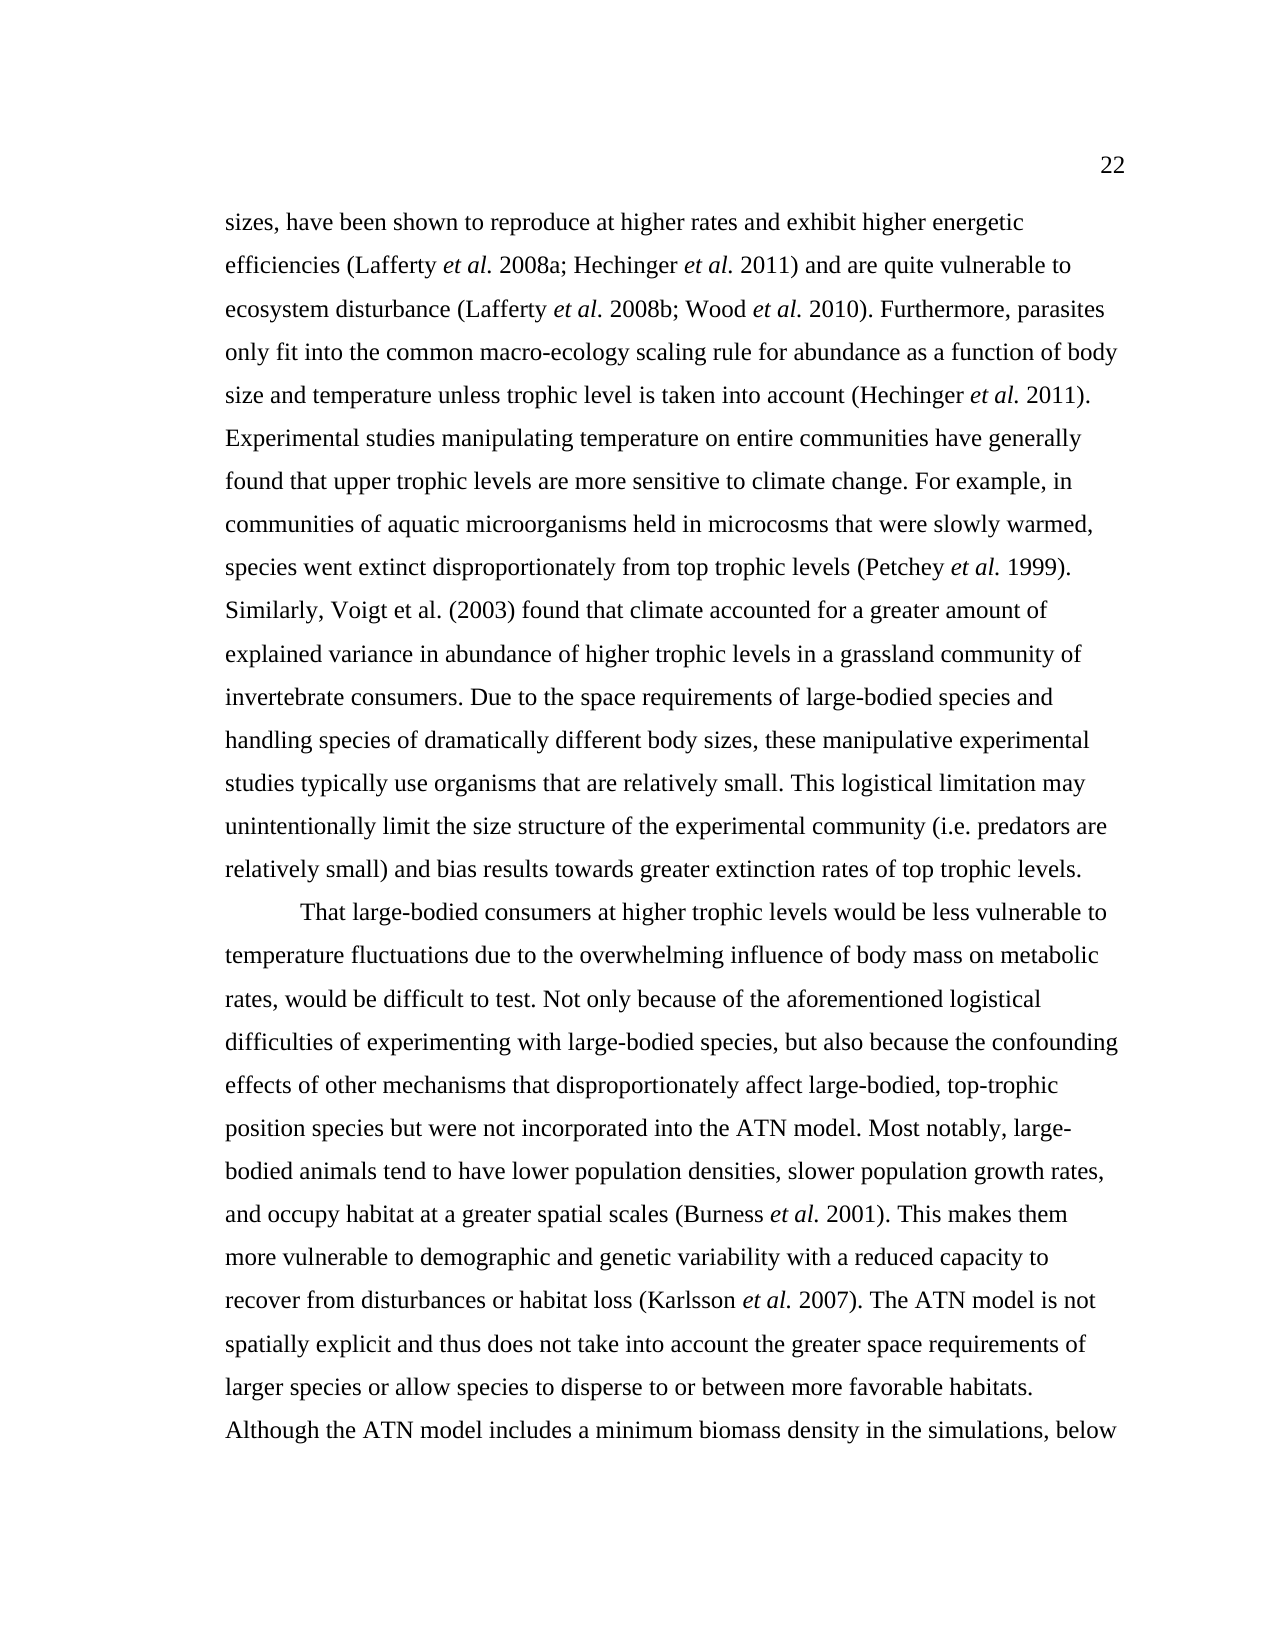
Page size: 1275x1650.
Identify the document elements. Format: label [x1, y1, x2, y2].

text [225, 207, 1125, 883]
text [225, 897, 1125, 1444]
